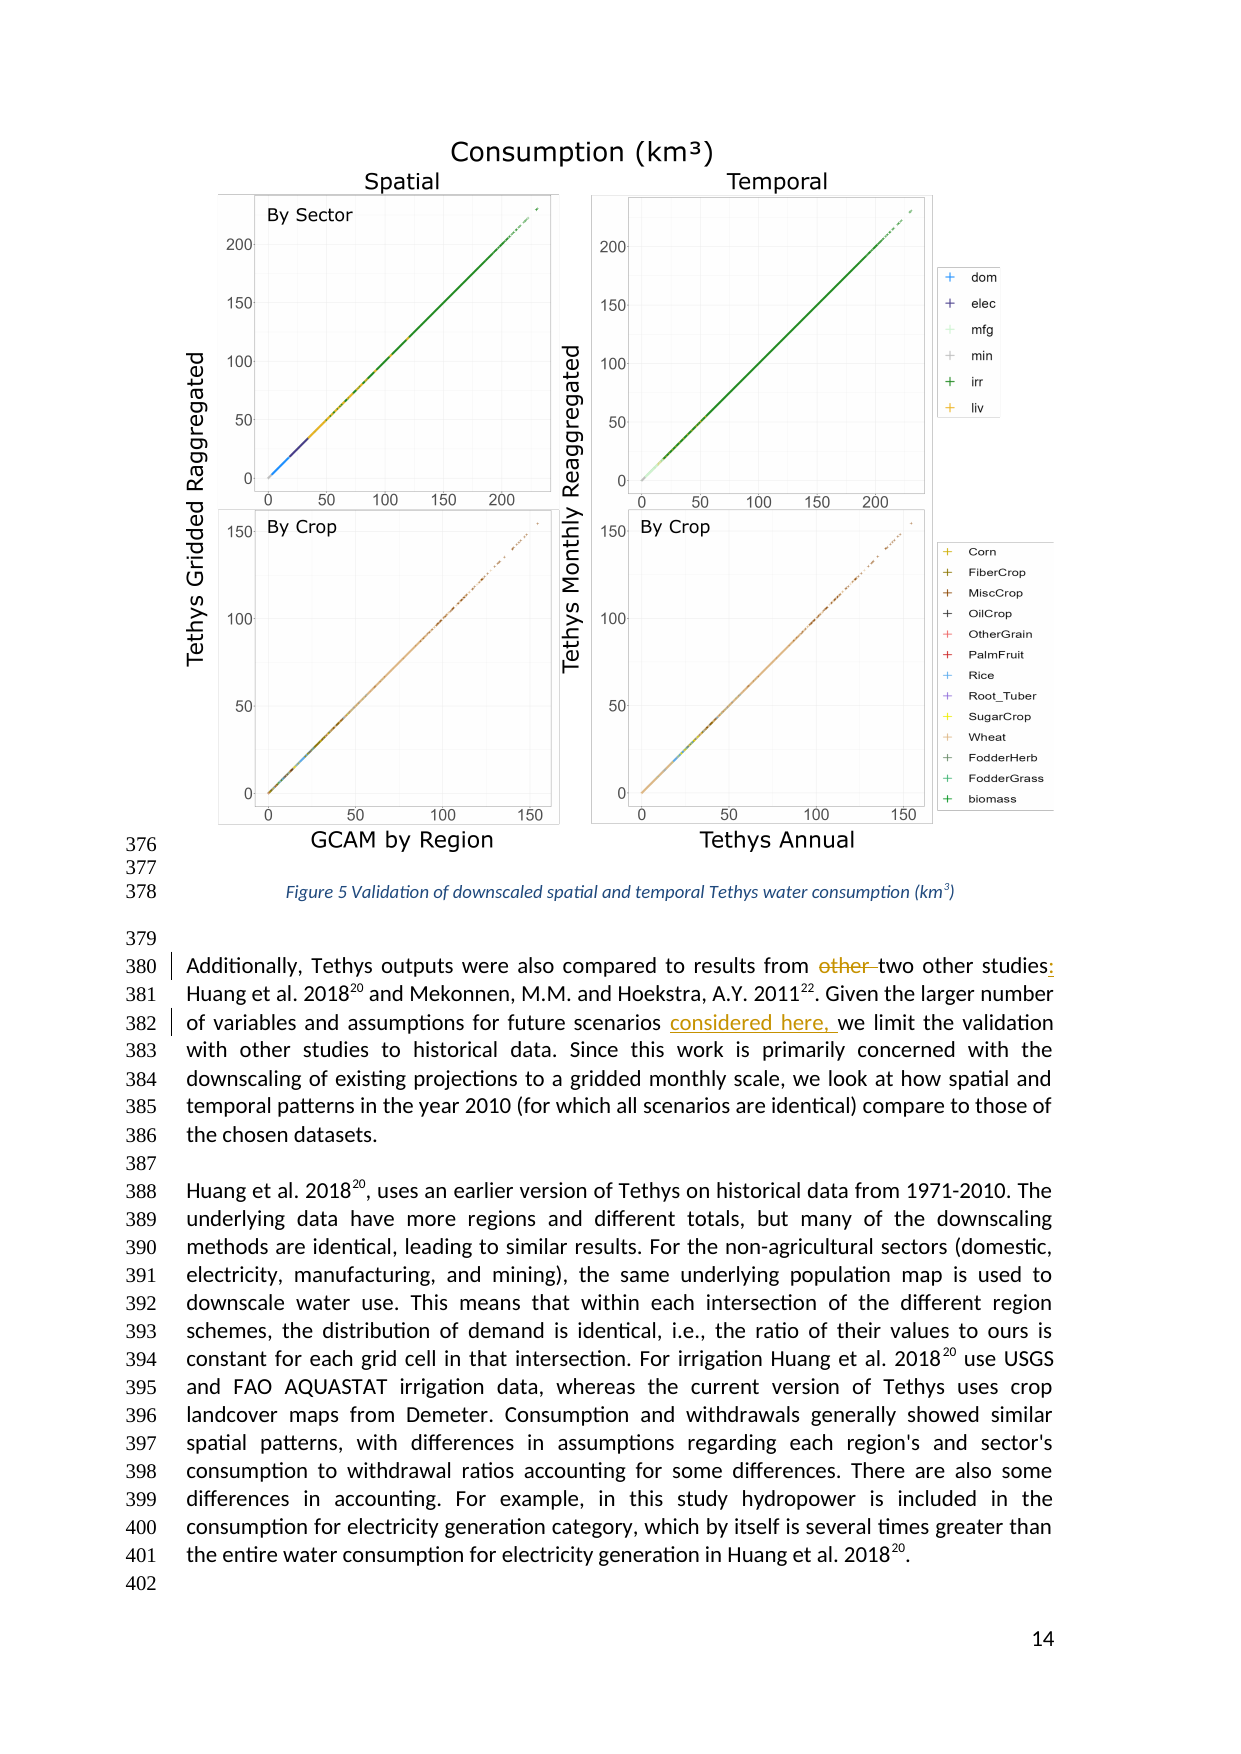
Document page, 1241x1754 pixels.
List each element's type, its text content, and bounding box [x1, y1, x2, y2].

text Huang et al. 201820, uses an earlier version of Tethys on historical data from 1971-2010. The underlying data have more regions and different totals, but many of the downscaling methods are identical, leading to similar results. For the non-agricultural sectors (domestic, electricity, manufacturing, and mining), the same underlying population map is used to downscale water use. This means that within each intersection of the different region schemes, the distribution of demand is identical, i.e., the ratio of their values to ours is constant for each grid cell in that intersection. For irrigation Huang et al. 201820 use USGS and FAO AQUASTAT irrigation data, whereas the current version of Tethys uses crop landcover maps from Demeter. Consumption and withdrawals generally showed similar spatial patterns, with differences in assumptions regarding each region's and sector's consumption to withdrawal ratios accounting for some differences. There are also some differences in accounting. For example, in this study hydropower is included in the consumption for electricity generation category, which by itself is several times greater than the entire water consumption for electricity generation in Huang et al. 201820. [186, 1176, 1054, 1568]
text Additionally, Tethys outputs were also compared to results from two other studies Huang et al. 201820 and Mekonnen, M.M. and Hoekstra, A.Y. 201122. Given the larger number of variables and assumptions for future scenarios we limit the validation with other studies to historical data. Since this work is primarily concerned with the downscaling of existing projections to a gridded monthly scale, we look at how spatial and temporal patterns in the year 2010 (for which all scenarios are identical) compare to those of the chosen datasets. [186, 952, 1054, 1148]
